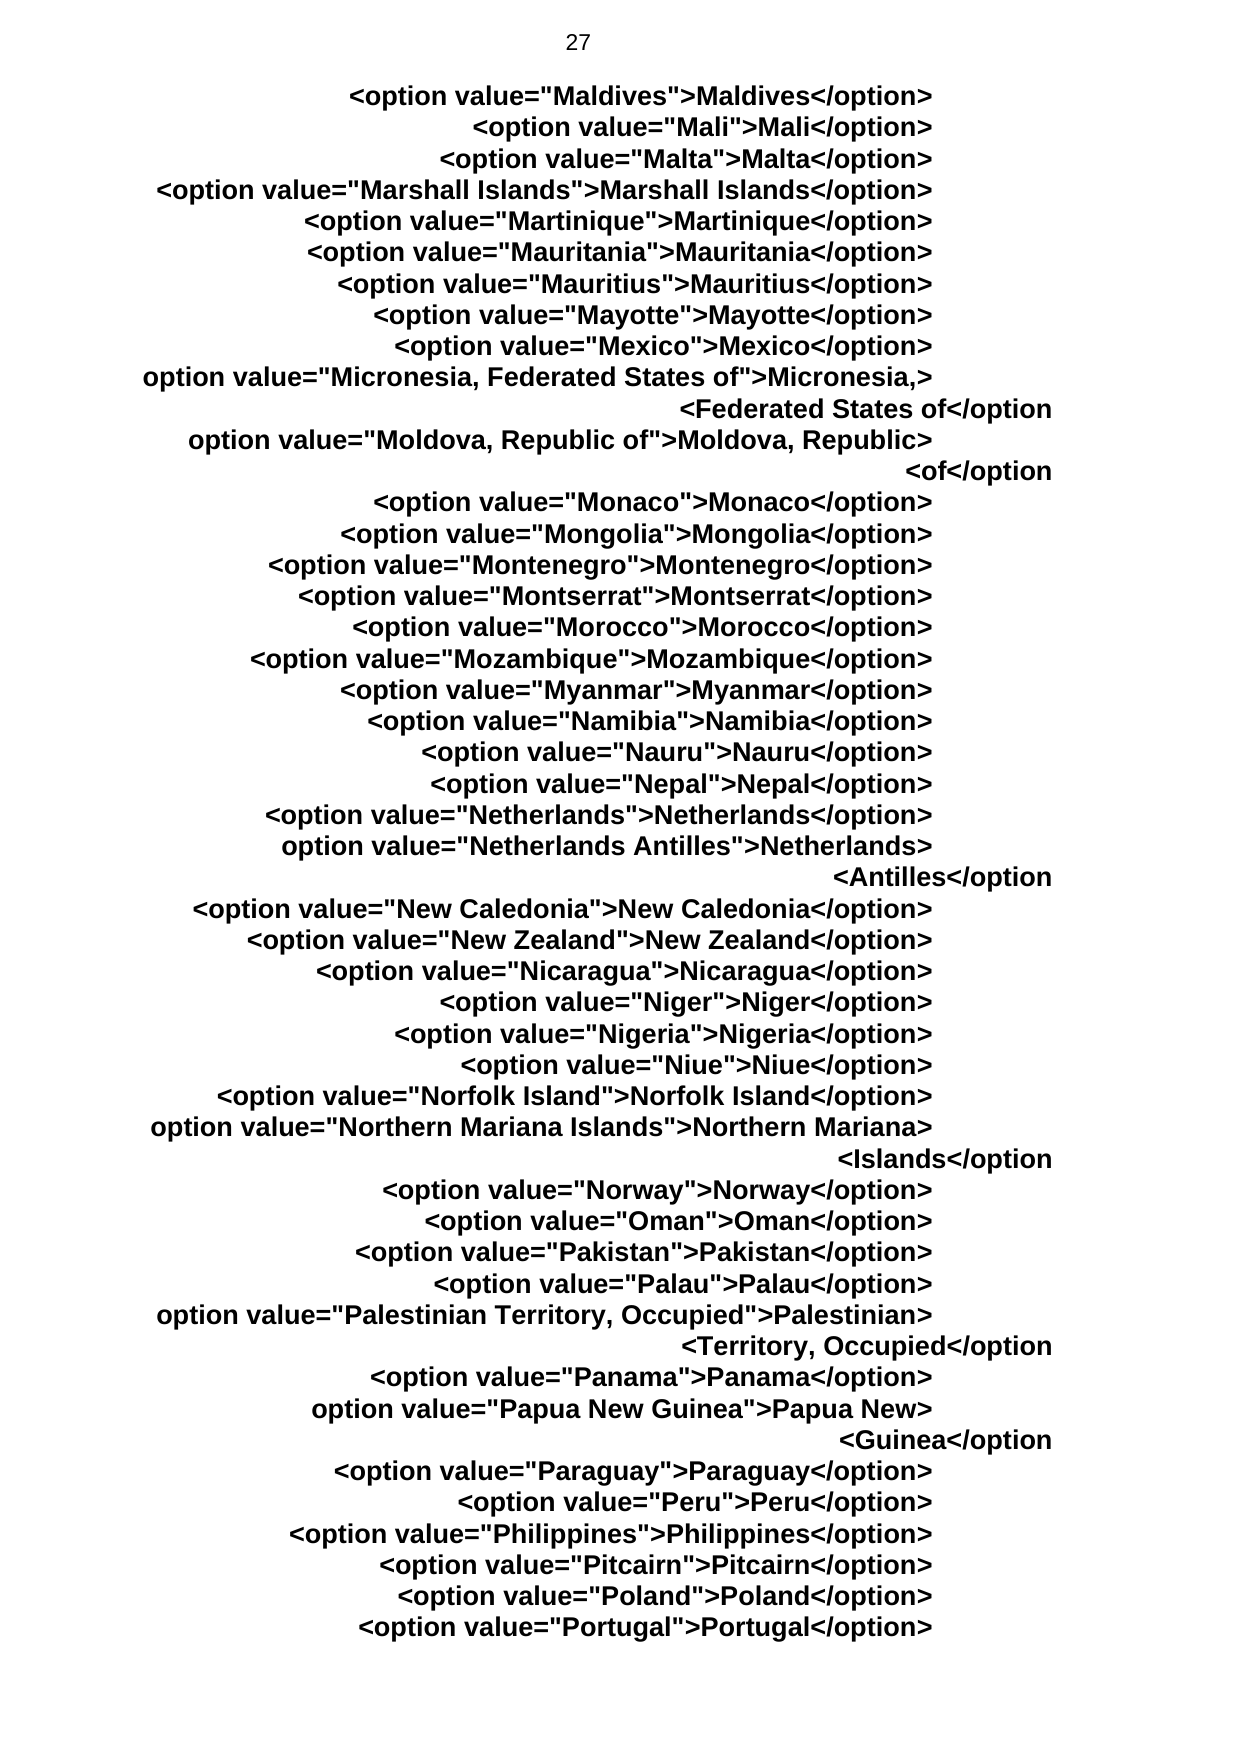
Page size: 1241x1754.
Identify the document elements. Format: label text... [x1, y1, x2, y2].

text <option value="Palau">Palau</option> [103, 1268, 1053, 1299]
text <option value="Peru">Peru</option> [103, 1486, 1053, 1518]
text <option value="Palestinian Territory, Occupied">Palestinian Territory, Occupied</option> [103, 1299, 1053, 1361]
text <option value="Niue">Niue</option> [103, 1049, 1053, 1080]
text <option value="Morocco">Morocco</option> [103, 611, 1053, 643]
text <option value="Nauru">Nauru</option> [103, 736, 1053, 768]
text <option value="Poland">Poland</option> [103, 1580, 1053, 1611]
text <option value="Montserrat">Montserrat</option> [103, 580, 1053, 611]
text <option value="Mayotte">Mayotte</option> [103, 299, 1053, 330]
text <option value="Marshall Islands">Marshall Islands</option> [103, 174, 1053, 205]
text <option value="Mauritania">Mauritania</option> [103, 236, 1053, 268]
text <option value="Nepal">Nepal</option> [103, 768, 1053, 799]
text <option value="New Zealand">New Zealand</option> [103, 924, 1053, 955]
text <option value="Philippines">Philippines</option> [103, 1518, 1053, 1549]
text <option value="Nicaragua">Nicaragua</option> [103, 955, 1053, 986]
text <option value="Monaco">Monaco</option> [103, 486, 1053, 518]
text <option value="Micronesia, Federated States of">Micronesia, Federated States of</option> [103, 361, 1053, 424]
text <option value="Norway">Norway</option> [103, 1174, 1053, 1205]
text <option value="Montenegro">Montenegro</option> [103, 549, 1053, 580]
text <option value="Pitcairn">Pitcairn</option> [103, 1549, 1053, 1580]
text <option value="Mali">Mali</option> [103, 111, 1053, 143]
text <option value="Maldives">Maldives</option> [103, 80, 1053, 111]
text <option value="Mozambique">Mozambique</option> [103, 643, 1053, 674]
text <option value="Papua New Guinea">Papua New Guinea</option> [103, 1393, 1053, 1455]
text <option value="Myanmar">Myanmar</option> [103, 674, 1053, 705]
text <option value="Panama">Panama</option> [103, 1361, 1053, 1393]
text <option value="Mexico">Mexico</option> [103, 330, 1053, 361]
text <option value="Martinique">Martinique</option> [103, 205, 1053, 236]
text <option value="Portugal">Portugal</option> [103, 1611, 1053, 1643]
text <option value="Norfolk Island">Norfolk Island</option> [103, 1080, 1053, 1111]
text <option value="New Caledonia">New Caledonia</option> [103, 893, 1053, 924]
text <option value="Pakistan">Pakistan</option> [103, 1236, 1053, 1268]
text <option value="Oman">Oman</option> [103, 1205, 1053, 1236]
text <option value="Northern Mariana Islands">Northern Mariana Islands</option> [103, 1111, 1053, 1174]
text <option value="Namibia">Namibia</option> [103, 705, 1053, 736]
text <option value="Paraguay">Paraguay</option> [103, 1455, 1053, 1486]
text <option value="Malta">Malta</option> [103, 143, 1053, 174]
text <option value="Mongolia">Mongolia</option> [103, 518, 1053, 549]
text <option value="Netherlands Antilles">Netherlands Antilles</option> [103, 830, 1053, 893]
text <option value="Netherlands">Netherlands</option> [103, 799, 1053, 830]
text <option value="Nigeria">Nigeria</option> [103, 1018, 1053, 1049]
text <option value="Mauritius">Mauritius</option> [103, 268, 1053, 299]
text <option value="Niger">Niger</option> [103, 986, 1053, 1018]
text <option value="Moldova, Republic of">Moldova, Republic of</option> [103, 424, 1053, 486]
